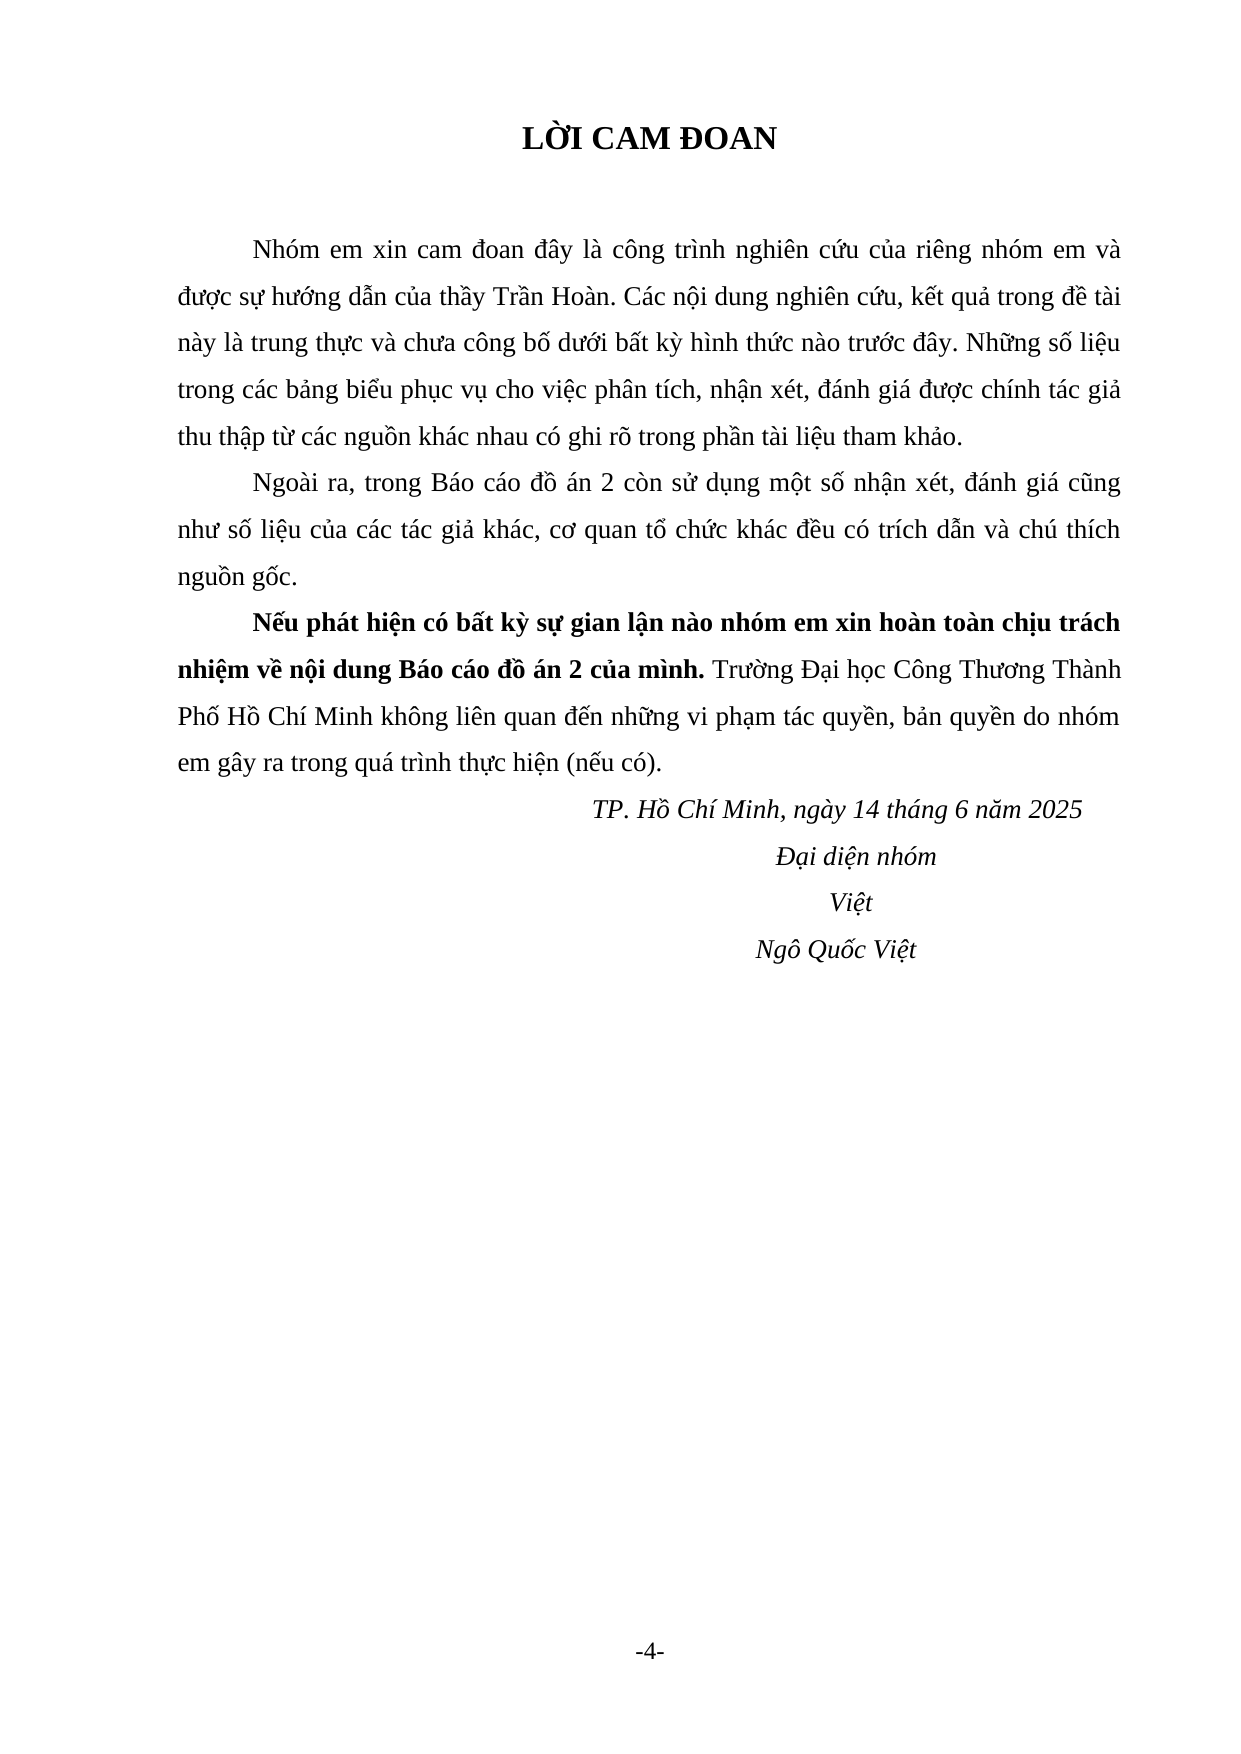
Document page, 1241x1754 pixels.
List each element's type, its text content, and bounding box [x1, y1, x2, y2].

text Nếu phát hiện có bất kỳ sự gian lận nào nhóm em xin hoàn toàn chịu trách nhiệm về nội dung Báo cáo đồ án 2 của mình. Trường Đại học Công Thương Thành Phố Hồ Chí Minh không liên quan đến những vi phạm tác quyền, bản quyền do nhóm em gây ra trong quá trình thực hiện (nếu có). [177, 606, 1122, 778]
text Ngô Quốc Việt [514, 933, 1122, 964]
text Đại diện nhóm [552, 840, 1122, 871]
text LỜI CAM ĐOAN [177, 118, 1122, 156]
text Ngoài ra, trong Báo cáo đồ án 2 còn sử dụng một số nhận xét, đánh giá cũng như số liệu của các tác giả khác, cơ quan tổ chức khác đều có trích dẫn và chú thích nguồn gốc. [177, 466, 1122, 591]
text TP. Hồ Chí Minh, ngày 14 tháng 6 năm 2025 [552, 793, 1122, 824]
text Việt [289, 886, 1122, 918]
text Nhóm em xin cam đoan đây là công trình nghiên cứu của riêng nhóm em và được sự hướng dẫn của thầy Trần Hoàn. Các nội dung nghiên cứu, kết quả trong đề tài này là trung thực và chưa công bố dưới bất kỳ hình thức nào trước đây. Những số liệu trong các bảng biểu phục vụ cho việc phân tích, nhận xét, đánh giá được chính tác giả thu thập từ các nguồn khác nhau có ghi rõ trong phần tài liệu tham khảo. [177, 233, 1122, 451]
